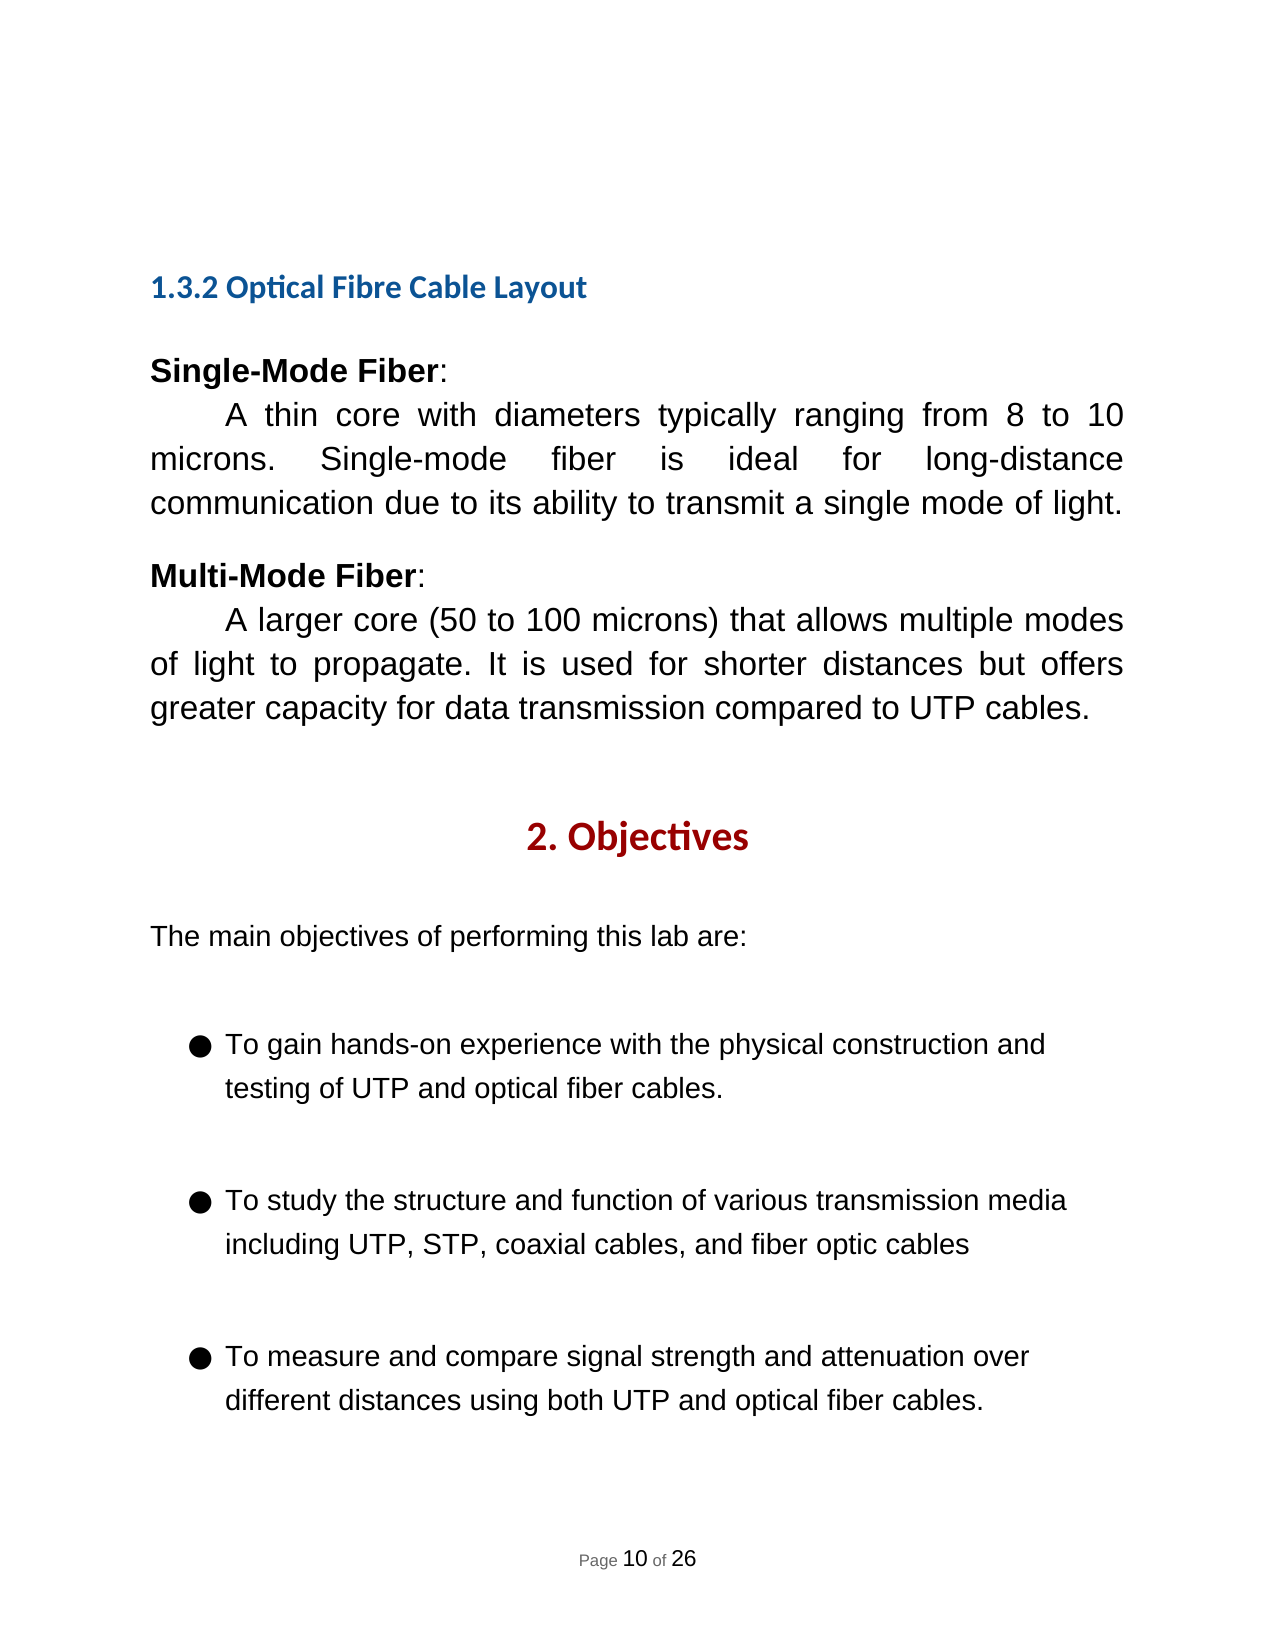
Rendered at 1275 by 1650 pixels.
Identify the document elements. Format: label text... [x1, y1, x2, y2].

text Single-Mode Fiber: [150, 351, 1125, 389]
subtitle 2. Objectives [150, 810, 1125, 861]
list To study the structure and function of various transmission media including UTP, STP, coaxial cables, and fiber optic cables [187, 1167, 1125, 1261]
text Multi-Mode Fiber: [150, 556, 1125, 594]
text A thin core with diameters typically ranging from 8 to 10 microns. Single-mode fiber is ideal for long-distance communication due to its ability to transmit a single mode of light. [150, 395, 1125, 552]
text 1.3.2 Optical Fibre Cable Layout [150, 266, 1125, 306]
text The main objectives of performing this lab are: [150, 919, 1125, 953]
text A larger core (50 to 100 microns) that allows multiple modes of light to propagate. It is used for shorter distances but offers greater capacity for data transmission compared to UTP cables. [150, 600, 1125, 727]
list To gain hands-on experience with the physical construction and testing of UTP and optical fiber cables. [187, 1011, 1125, 1104]
list To measure and compare signal strength and attenuation over different distances using both UTP and optical fiber cables. [187, 1323, 1125, 1417]
